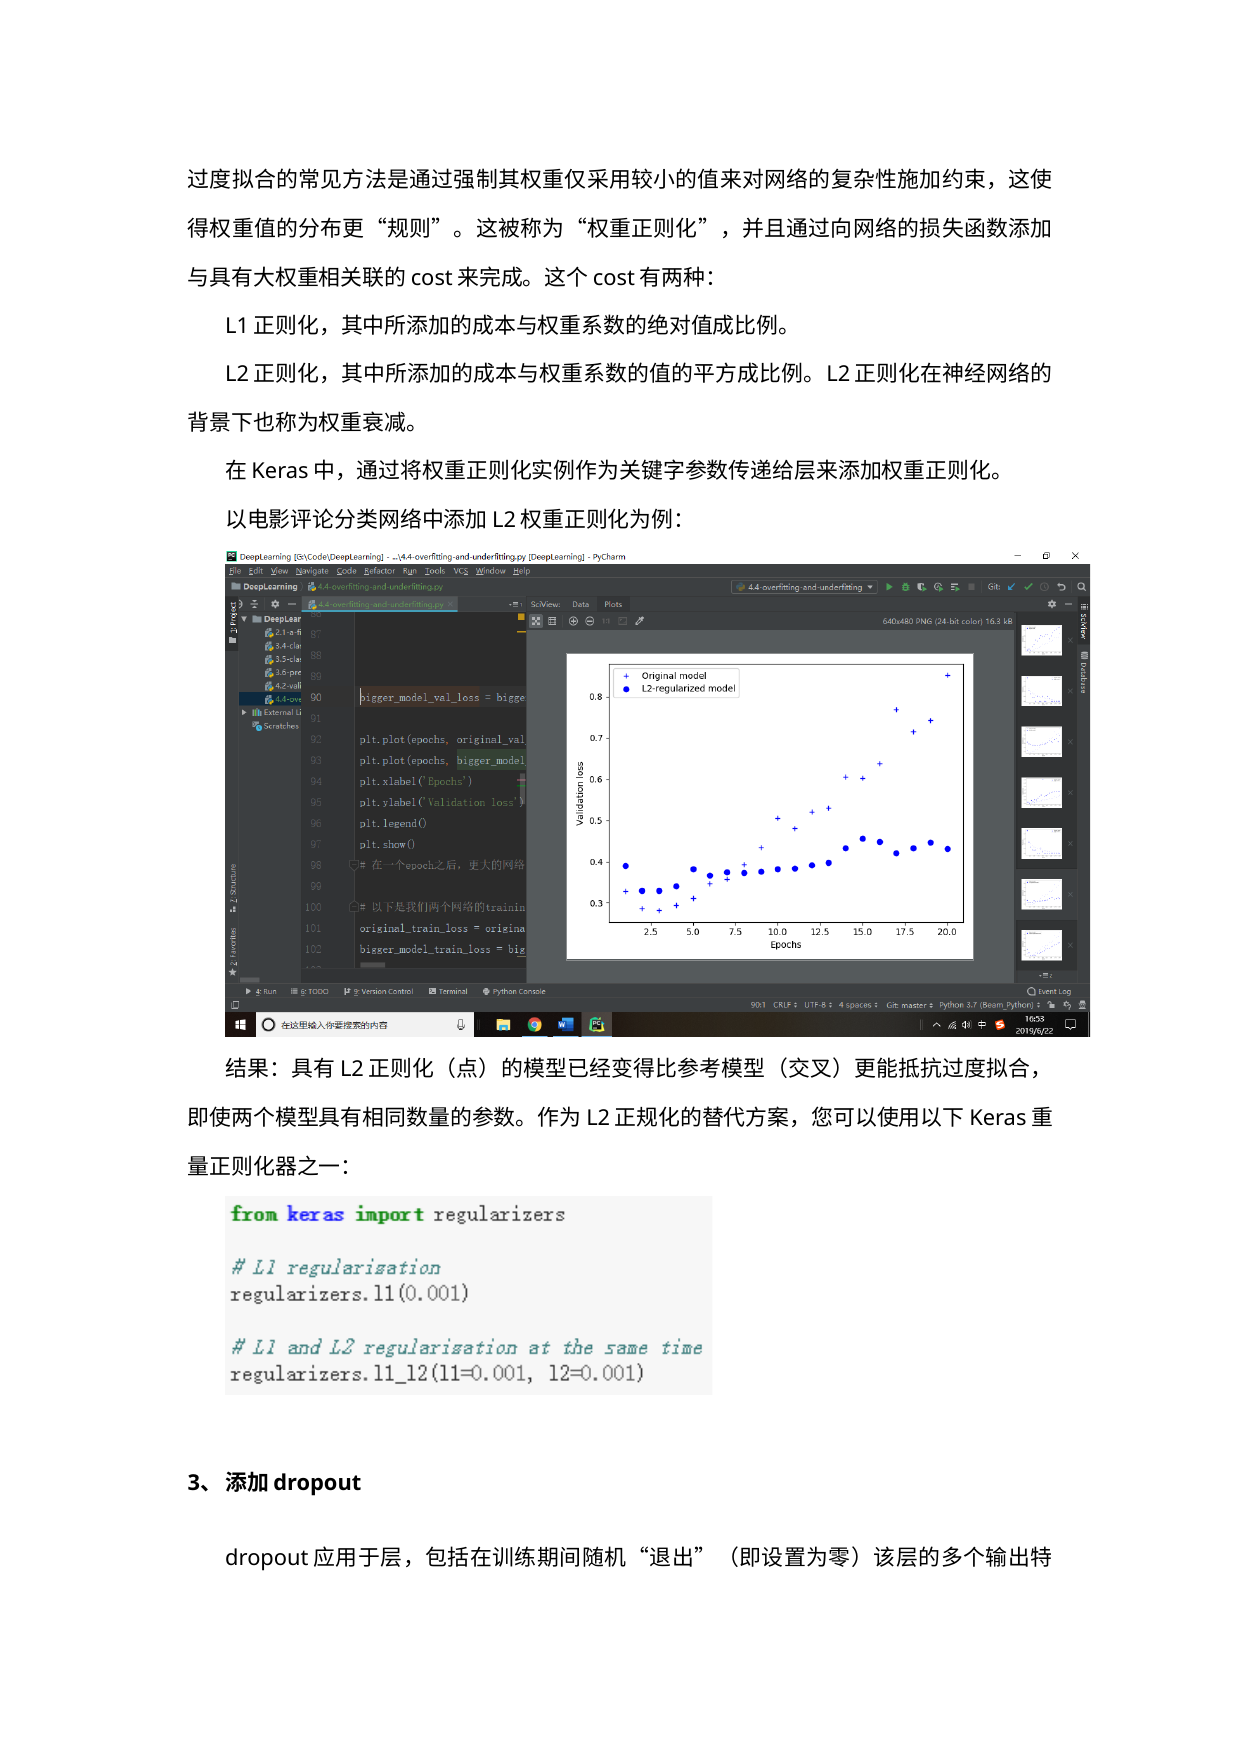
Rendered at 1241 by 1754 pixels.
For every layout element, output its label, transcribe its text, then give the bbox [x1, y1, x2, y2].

text L1正则化，其中所添加的成本与权重系数的绝对值成比例。 [187, 308, 1053, 340]
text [187, 1540, 1053, 1572]
text 结果：具有L2正则化（点）的模型已经变得比参考模型（交叉）更能抵抗过度拟合，即使两个模型具有相同数量的参数。作为L2正规化的替代方案，您可以使用以下Keras重量正则化器之一： [187, 1051, 1053, 1181]
picture [225, 550, 1091, 1037]
text 在Keras中，通过将权重正则化实例作为关键字参数传递给层来添加权重正则化。 [187, 453, 1053, 486]
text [187, 162, 1053, 292]
subtitle 添加dropout [187, 1464, 1053, 1497]
picture [225, 1196, 713, 1395]
text L2正则化，其中所添加的成本与权重系数的值的平方成比例。L2正则化在神经网络的背景下也称为权重衰减。 [187, 356, 1053, 437]
text 以电影评论分类网络中添加L2权重正则化为例： [187, 502, 1053, 534]
